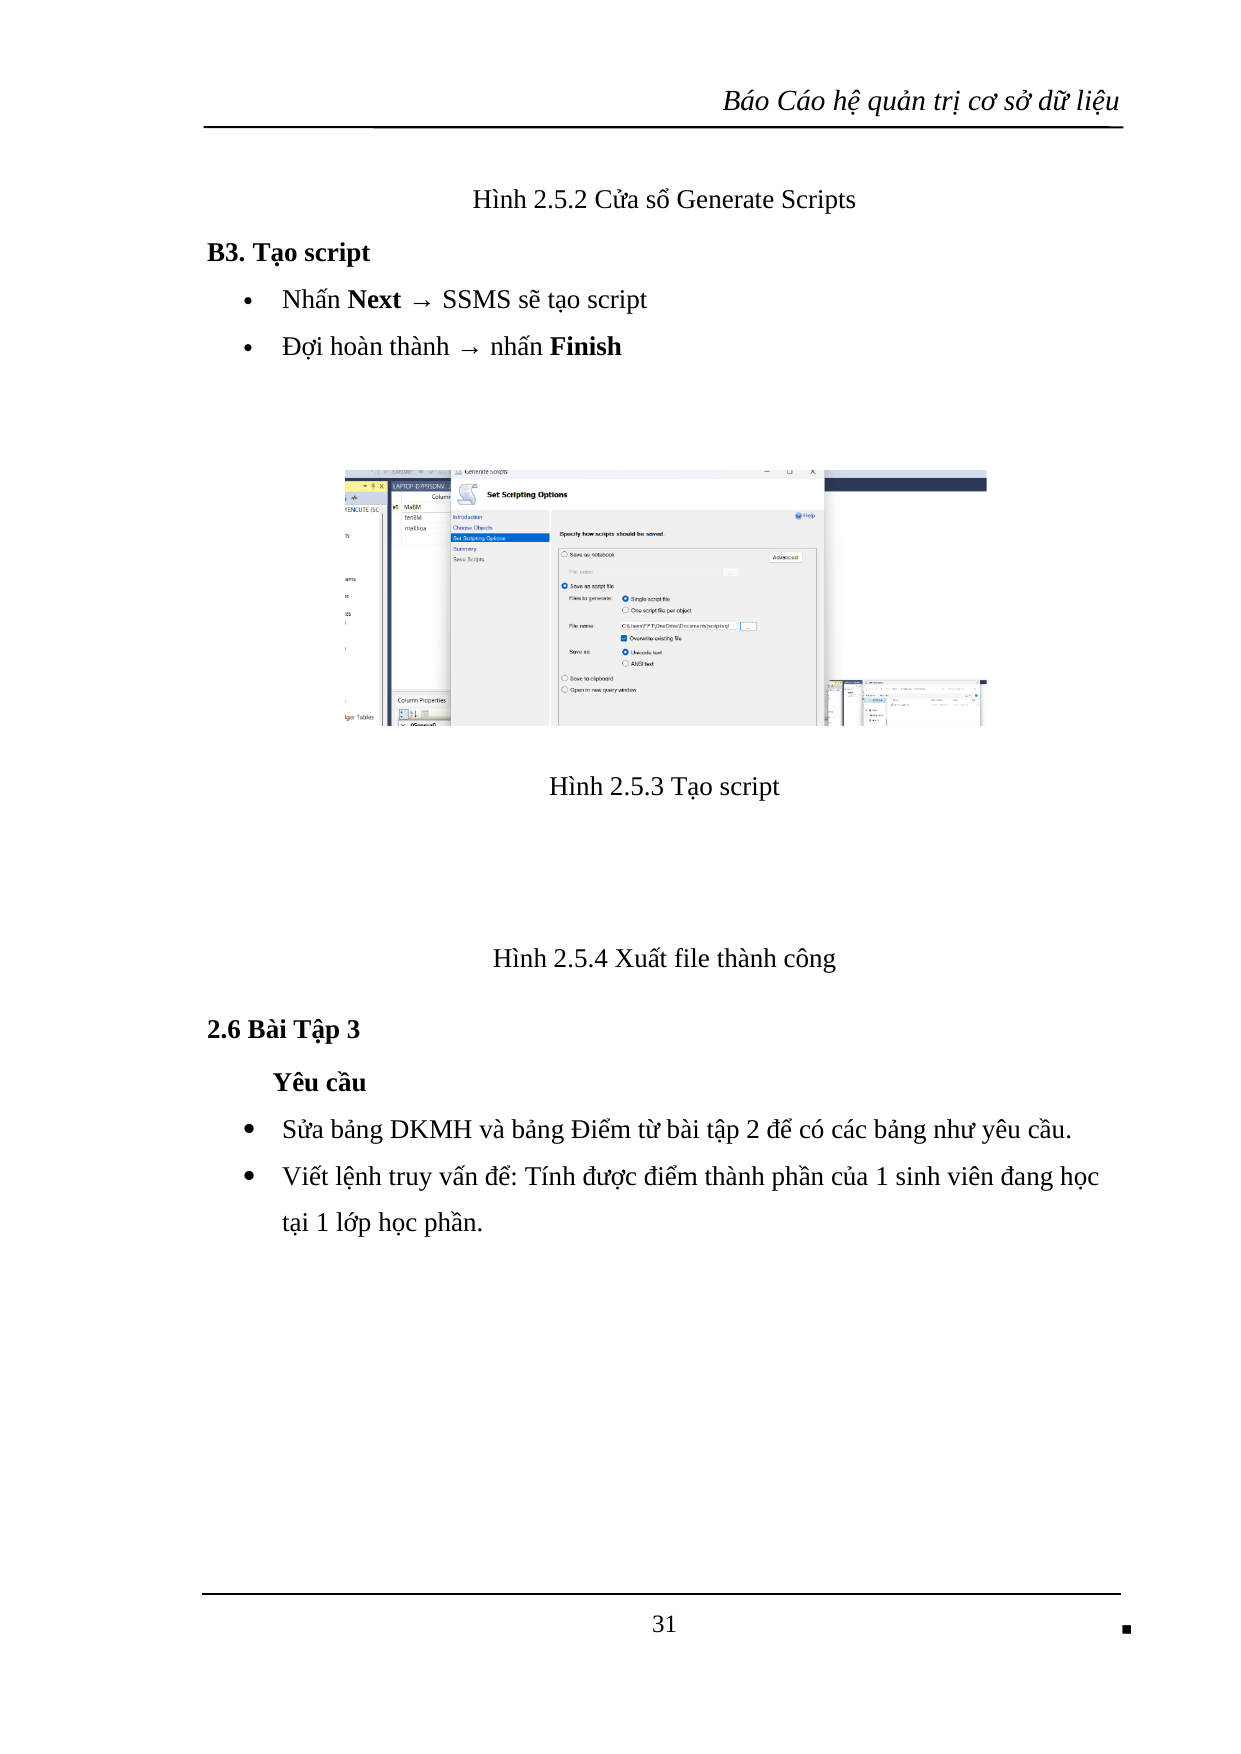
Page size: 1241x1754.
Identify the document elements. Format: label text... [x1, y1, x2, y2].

list Sửa bảng DKMH và bảng Điểm từ bài tập 2 để có các bảng như yêu cầu. [244, 1113, 1122, 1144]
list Nhấn Next → SSMS sẽ tạo script [244, 283, 1122, 314]
list Yêu cầu [272, 1066, 1122, 1097]
text B3. Tạo script [207, 236, 1122, 267]
list Viết lệnh truy vấn để: Tính được điểm thành phần của 1 sinh viên đang học tại 1 lớp học phần. [244, 1160, 1122, 1238]
subtitle Hình 2.5.4 Xuất file thành công [207, 942, 1122, 973]
picture [342, 470, 987, 726]
list Đợi hoàn thành → nhấn Finish [244, 330, 1122, 361]
subtitle Hình 2.5.3 Tạo script [207, 770, 1122, 802]
subtitle 2.6 Bài Tập 3 [207, 1013, 1122, 1044]
subtitle Hình 2.5.2 Cửa sổ Generate Scripts [207, 183, 1122, 214]
